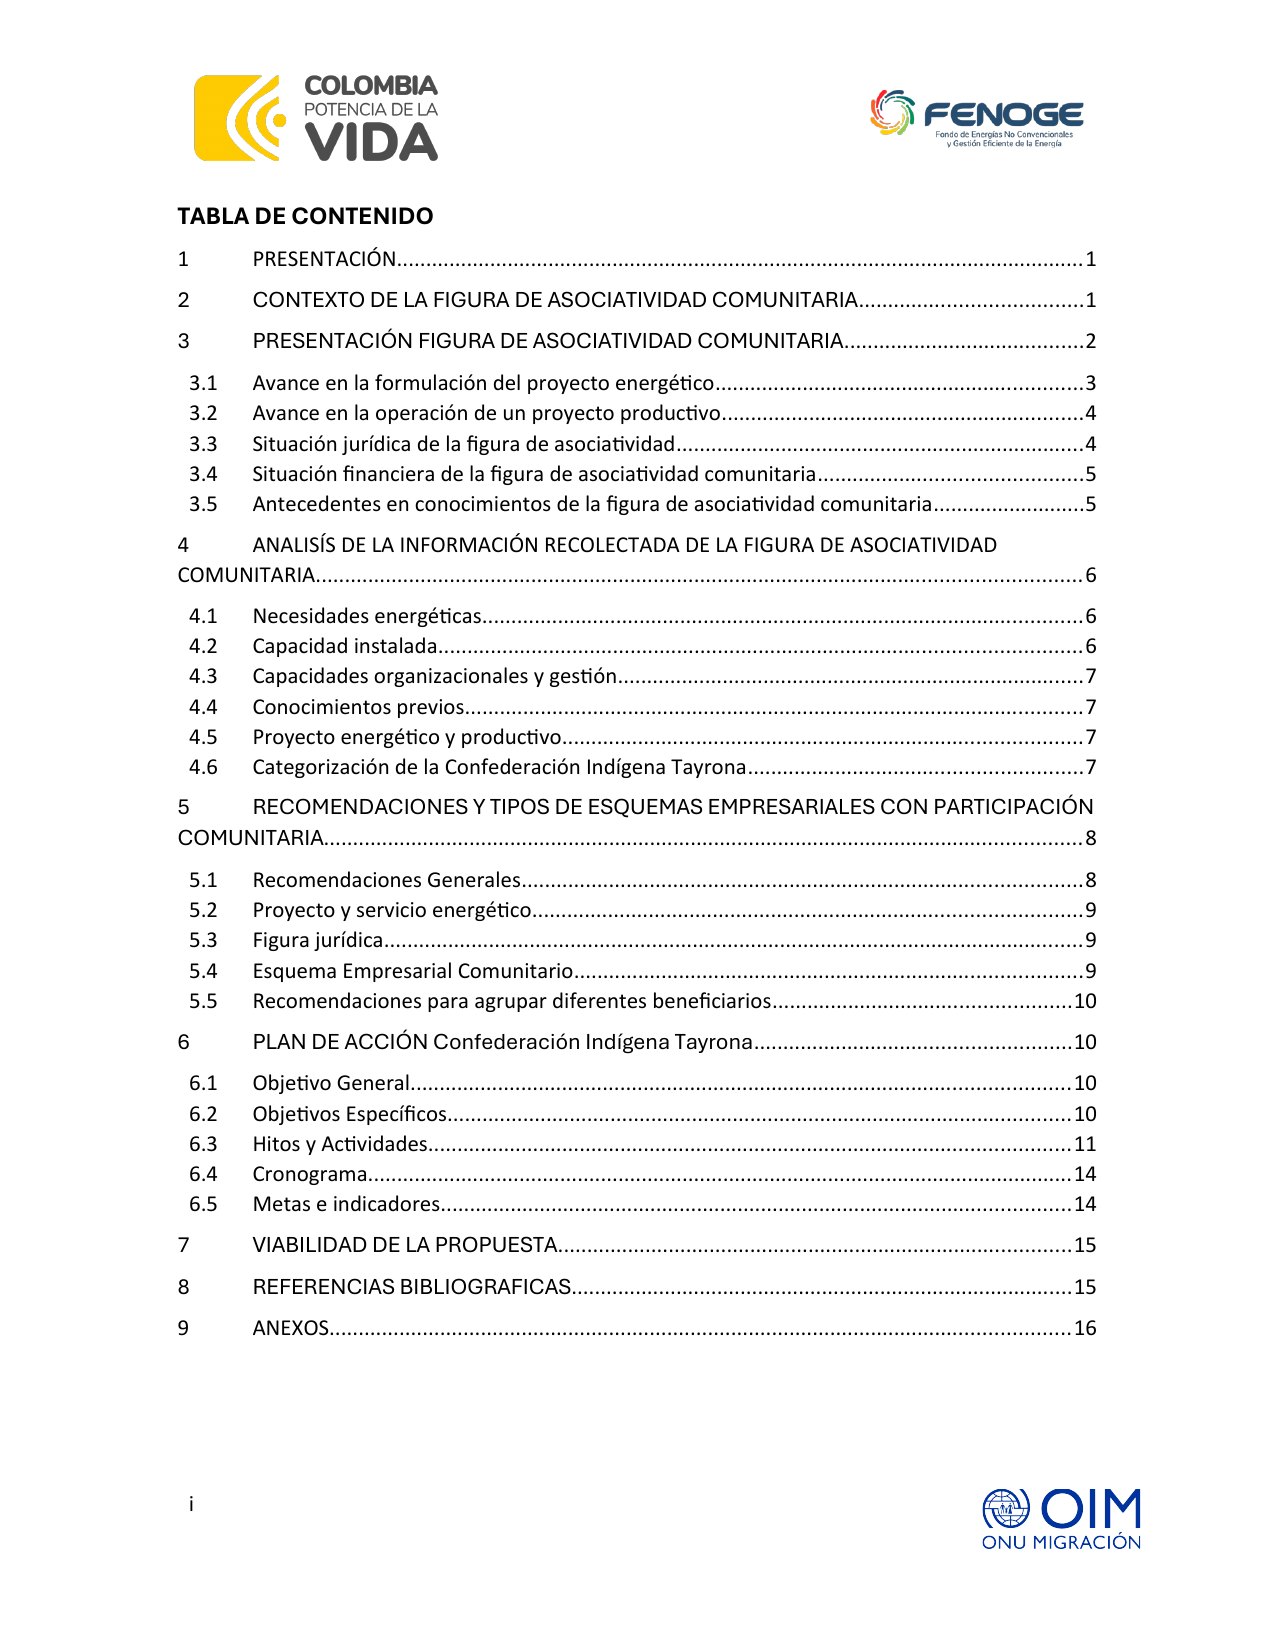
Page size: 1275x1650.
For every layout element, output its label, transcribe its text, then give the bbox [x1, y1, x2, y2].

text 9 ANEXOS 16 [177, 1313, 1098, 1341]
text 4.2 Capacidad instalada 6 [189, 631, 1098, 659]
text 4.6 Categorización de la Confederación Indígena Tayrona 7 [189, 752, 1098, 780]
text 5.3 Figura jurídica 9 [189, 925, 1098, 953]
picture [982, 1489, 1141, 1549]
text 4 ANALISÍS DE LA INFORMACIÓN RECOLECTADA DE LA FIGURA DE ASOCIATIVIDAD COMUNITARIA. 6 [177, 530, 1098, 588]
text 3.5 Antecedentes en conocimientos de la figura de asociatividad comunitaria 5 [189, 489, 1098, 517]
text 4.4 Conocimientos previos 7 [189, 692, 1098, 720]
text 8 REFERENCIAS BIBLIOGRAFICAS 15 [177, 1272, 1098, 1301]
text 6.1 Objetivo General 10 [189, 1068, 1098, 1096]
text 5.5 Recomendaciones para agrupar diferentes beneficiarios 10 [189, 986, 1098, 1014]
text 2 CONTEXTO DE LA FIGURA DE ASOCIATIVIDAD COMUNITARIA 1 [177, 285, 1098, 314]
text 1 PRESENTACIÓN 1 [177, 244, 1098, 272]
text 5 RECOMENDACIONES Y TIPOS DE ESQUEMAS EMPRESARIALES CON PARTICIPACIÓN COMUNITARIA 8 [177, 793, 1098, 852]
text 3.4 Situación financiera de la figura de asociatividad comunitaria 5 [189, 459, 1098, 487]
text 6.2 Objetivos Específicos 10 [189, 1099, 1098, 1127]
text 3.3 Situación jurídica de la figura de asociatividad 4 [189, 429, 1098, 457]
text 4.3 Capacidades organizacionales y gestión 7 [189, 661, 1098, 689]
text 5.4 Esquema Empresarial Comunitario 9 [189, 956, 1098, 984]
picture [869, 88, 1086, 148]
text 6.5 Metas e indicadores 14 [189, 1189, 1098, 1218]
text 6.3 Hitos y Actividades 11 [189, 1129, 1098, 1157]
text 4.5 Proyecto energético y productivo 7 [189, 722, 1098, 750]
picture [188, 73, 444, 163]
text 3.2 Avance en la operación de un proyecto productivo 4 [189, 398, 1098, 426]
text 5.1 Recomendaciones Generales 8 [189, 865, 1098, 893]
text 6.4 Cronograma 14 [189, 1159, 1098, 1187]
text 3 PRESENTACIÓN FIGURA DE ASOCIATIVIDAD COMUNITARIA 2 [177, 326, 1098, 355]
text 7 VIABILIDAD DE LA PROPUESTA 15 [177, 1230, 1098, 1259]
text 4.1 Necesidades energéticas 6 [189, 601, 1098, 629]
text TABLA DE CONTENIDO [177, 201, 1098, 231]
text 5.2 Proyecto y servicio energético 9 [189, 895, 1098, 923]
text 3.1 Avance en la formulación del proyecto energético 3 [189, 368, 1098, 396]
text 6 PLAN DE ACCIÓN Confederación Indígena Tayrona 10 [177, 1027, 1098, 1056]
